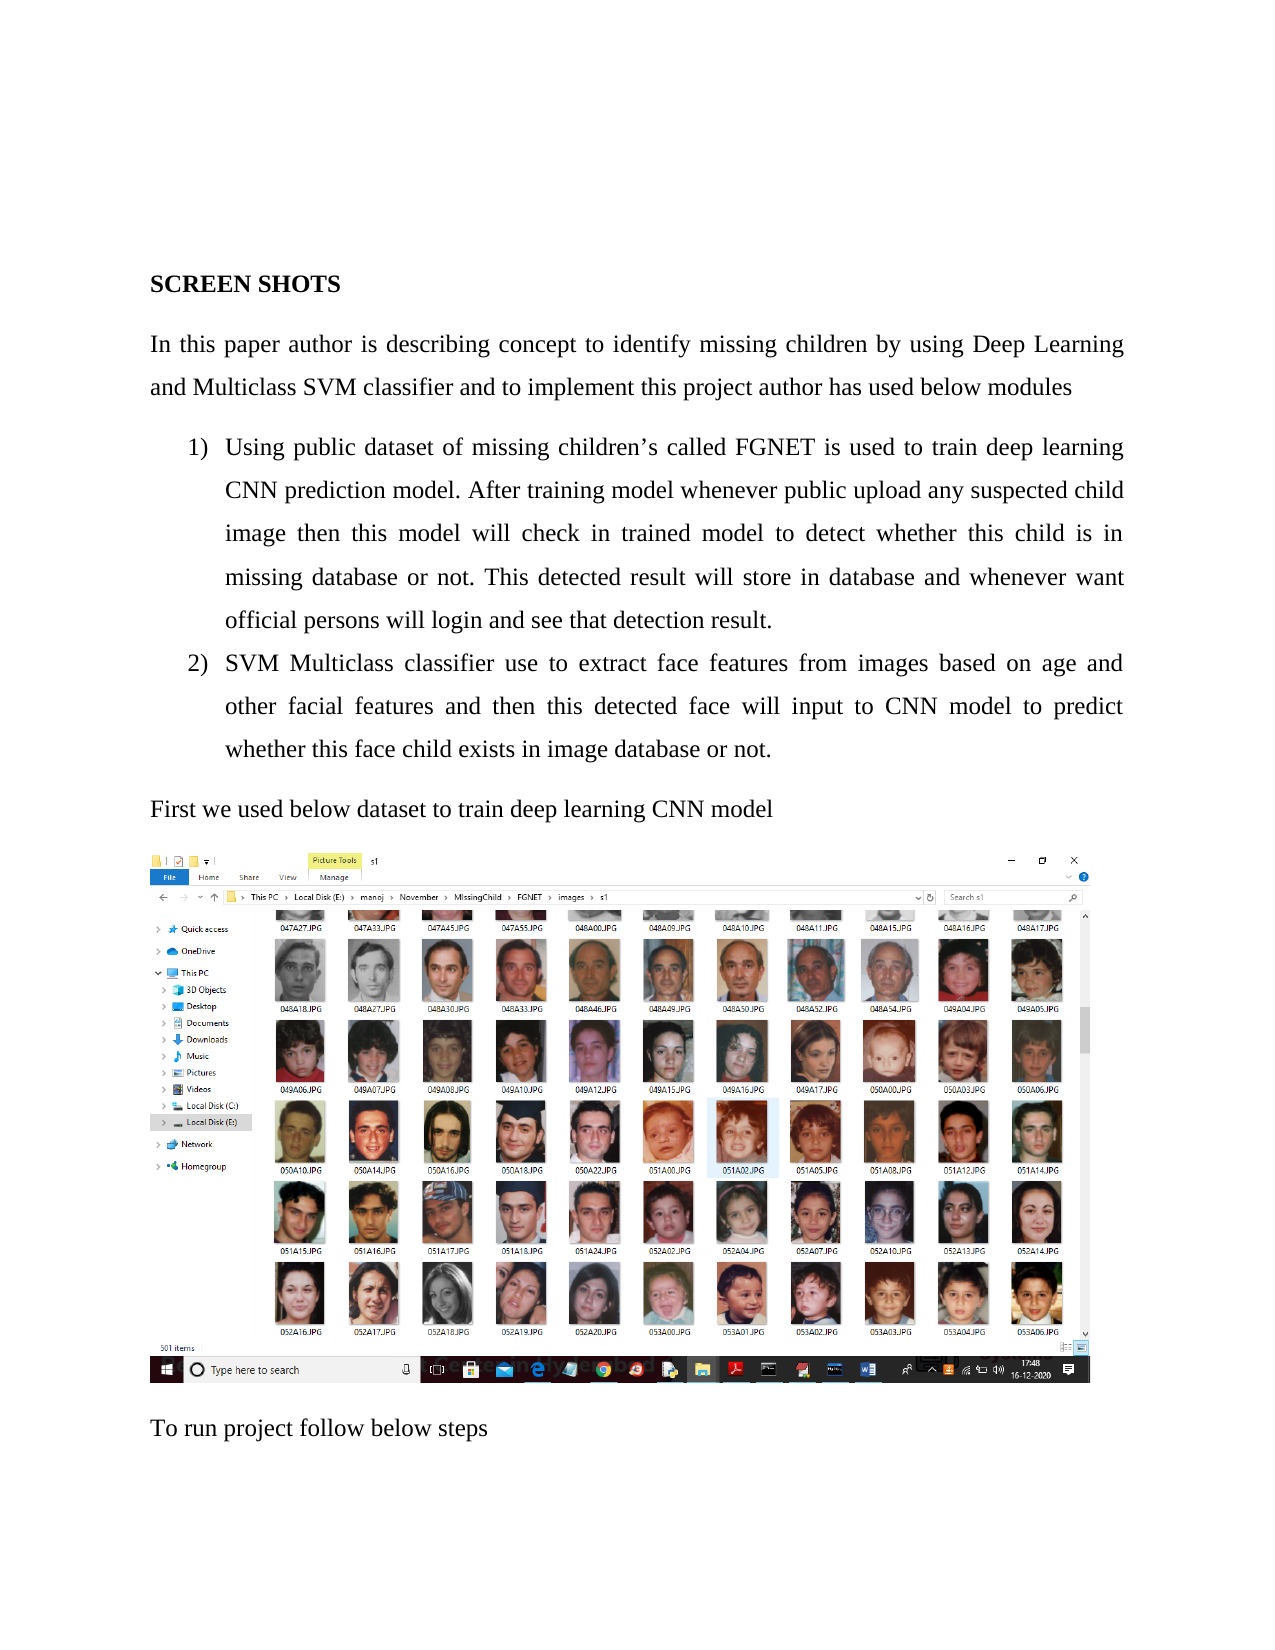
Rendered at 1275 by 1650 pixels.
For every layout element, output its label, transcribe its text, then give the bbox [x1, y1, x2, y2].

list SVM Multiclass classifier use to extract face features from images based on age and other facial features and then this detected face will input to CNN model to predict whether this face child exists in image database or not. [187, 648, 1125, 763]
text SCREEN SHOTS [150, 269, 1125, 298]
text To run project follow below steps [150, 1413, 1125, 1442]
list Using public dataset of missing children’s called FGNET is used to train deep learning CNN prediction model. After training model whenever public upload any suspected child image then this model will check in trained model to detect whether this child is in missing database or not. This detected result will store in database and whenever want official persons will login and see that detection result. [187, 432, 1125, 633]
text In this paper author is describing concept to identify missing children by using Deep Learning and Multiclass SVM classifier and to implement this project author has used below modules [150, 329, 1125, 401]
picture [150, 853, 1091, 1383]
text First we used below dataset to train deep learning CNN model [150, 794, 1125, 823]
